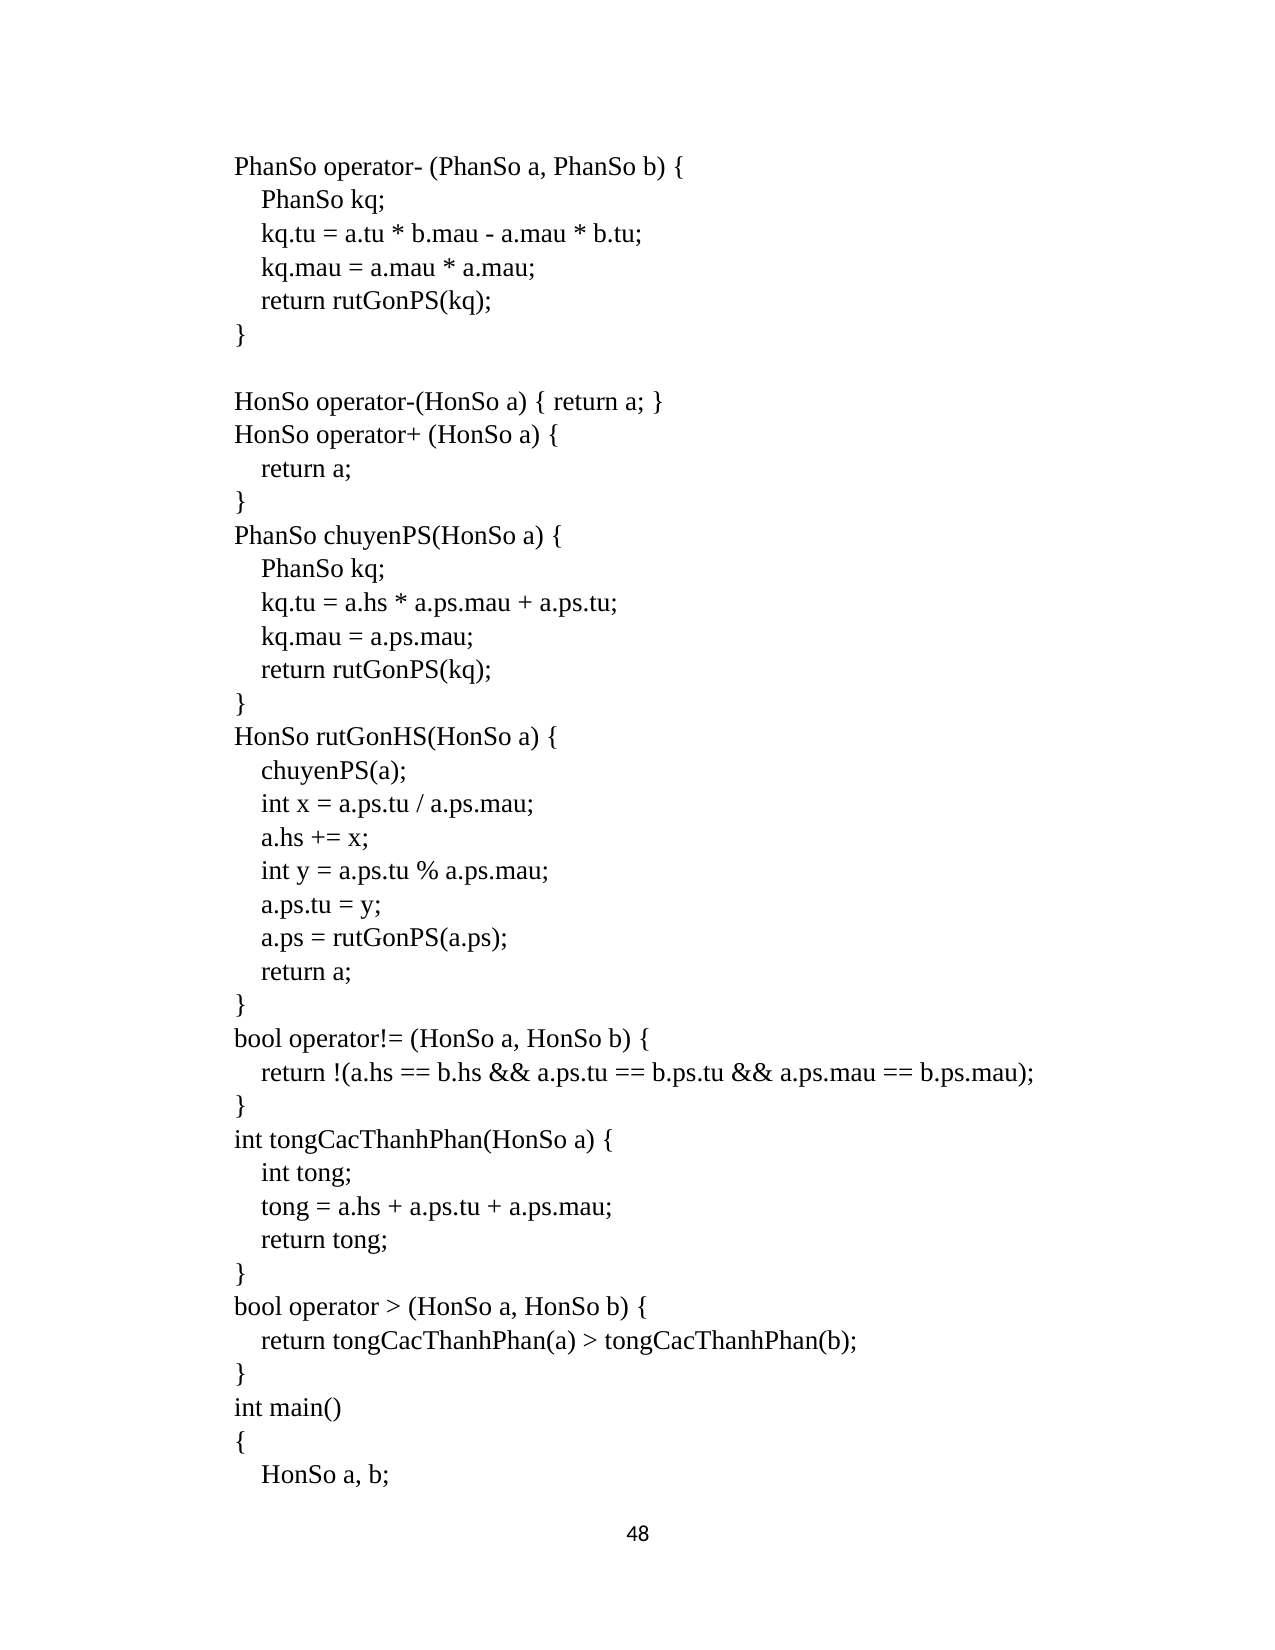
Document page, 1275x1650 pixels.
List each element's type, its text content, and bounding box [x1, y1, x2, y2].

list HonSo operator+ (HonSo a) { [234, 418, 1125, 449]
list HonSo rutGonHS(HonSo a) { [234, 720, 1125, 751]
list PhanSo kq; [234, 552, 1125, 584]
list return a; [234, 955, 1125, 986]
list PhanSo operator- (PhanSo a, PhanSo b) { [234, 150, 1125, 181]
list int tongCacThanhPhan(HonSo a) { [234, 1123, 1125, 1154]
list bool operator > (HonSo a, HonSo b) { [234, 1290, 1125, 1322]
list HonSo operator-(HonSo a) { return a; } [234, 385, 1125, 416]
list return rutGonPS(kq); [234, 653, 1125, 684]
list return !(a.hs == b.hs && a.ps.tu == b.ps.tu && a.ps.mau == b.ps.mau); [234, 1056, 1125, 1087]
list { [234, 1424, 1125, 1456]
list int tong; [234, 1156, 1125, 1187]
list bool operator!= (HonSo a, HonSo b) { [234, 1022, 1125, 1053]
list } [234, 687, 1125, 718]
list kq.mau = a.mau * a.mau; [234, 251, 1125, 282]
list chuyenPS(a); [234, 754, 1125, 785]
list return rutGonPS(kq); [234, 284, 1125, 315]
list } [234, 988, 1125, 1020]
list kq.tu = a.hs * a.ps.mau + a.ps.tu; [234, 586, 1125, 617]
list } [234, 1357, 1125, 1389]
list } [234, 1257, 1125, 1288]
list a.hs += x; [234, 821, 1125, 852]
list HonSo a, b; [234, 1458, 1125, 1489]
list int x = a.ps.tu / a.ps.mau; [234, 787, 1125, 818]
list return a; [234, 452, 1125, 483]
list a.ps = rutGonPS(a.ps); [234, 921, 1125, 953]
list kq.mau = a.ps.mau; [234, 619, 1125, 651]
list a.ps.tu = y; [234, 888, 1125, 919]
list kq.tu = a.tu * b.mau - a.mau * b.tu; [234, 217, 1125, 248]
list return tongCacThanhPhan(a) > tongCacThanhPhan(b); [234, 1324, 1125, 1355]
list } [234, 1089, 1125, 1120]
list tong = a.hs + a.ps.tu + a.ps.mau; [234, 1190, 1125, 1221]
list int main() [234, 1391, 1125, 1422]
list return tong; [234, 1223, 1125, 1254]
list PhanSo kq; [234, 183, 1125, 215]
list PhanSo chuyenPS(HonSo a) { [234, 519, 1125, 550]
list int y = a.ps.tu % a.ps.mau; [234, 854, 1125, 886]
list } [234, 318, 1125, 349]
list } [234, 485, 1125, 517]
